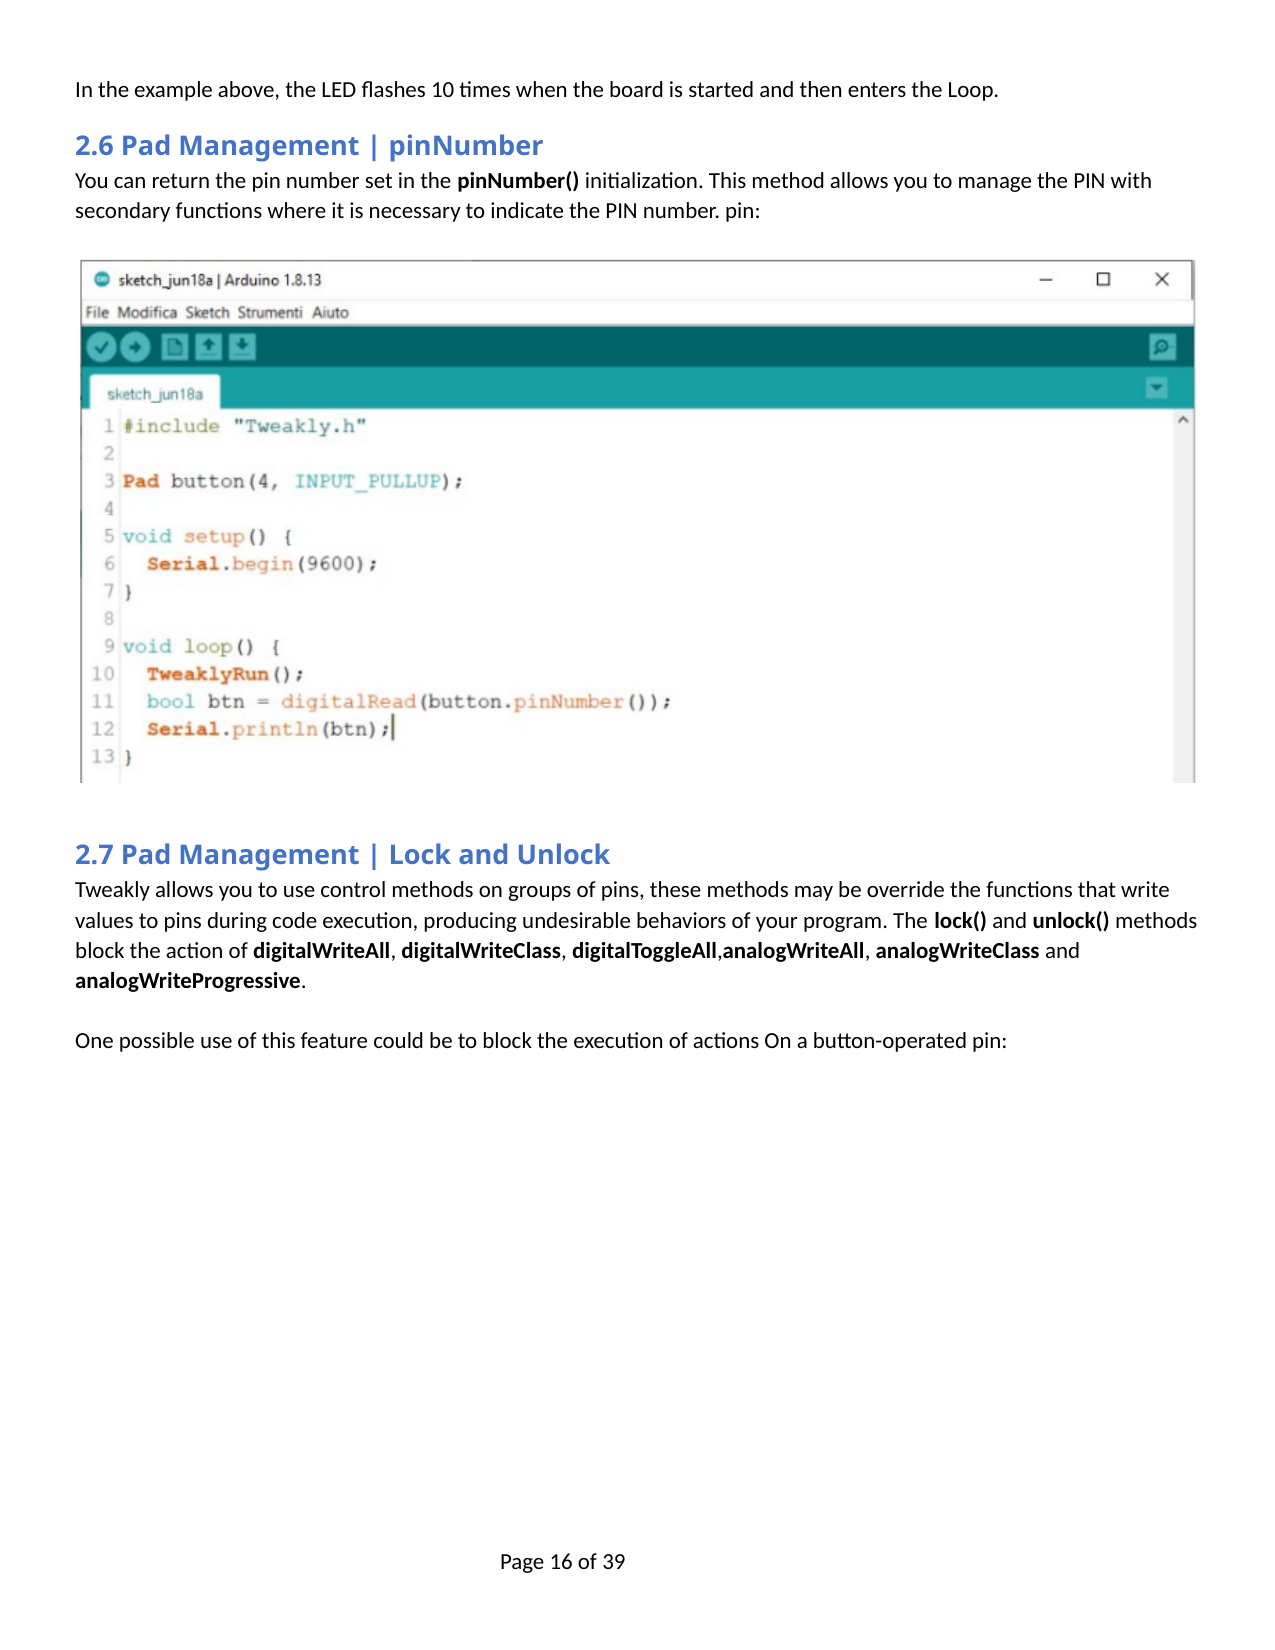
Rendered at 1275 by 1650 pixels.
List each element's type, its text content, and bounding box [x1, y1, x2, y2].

text In the example above, the LED flashes 10 times when the board is started and then enters the Loop. [75, 75, 1200, 103]
text Tweakly allows you to use control methods on groups of pins, these methods may be override the functions that write values to pins during code execution, producing undesirable behaviors of your program. The lock() and unlock() methods block the action of digitalWriteAll, digitalWriteClass, digitalToggleAll,analogWriteAll, analogWriteClass and analogWriteProgressive. [75, 876, 1200, 994]
subtitle 2.6 Pad Management | pinNumber [75, 126, 1200, 163]
subtitle 2.7 Pad Management | Lock and Unlock [75, 836, 1200, 873]
picture [75, 256, 1200, 783]
text You can return the pin number set in the pinNumber() initialization. This method allows you to manage the PIN with secondary functions where it is necessary to indicate the PIN number. pin: [75, 166, 1200, 224]
text One possible use of this feature could be to block the execution of actions On a button-operated pin: [75, 1027, 1200, 1054]
